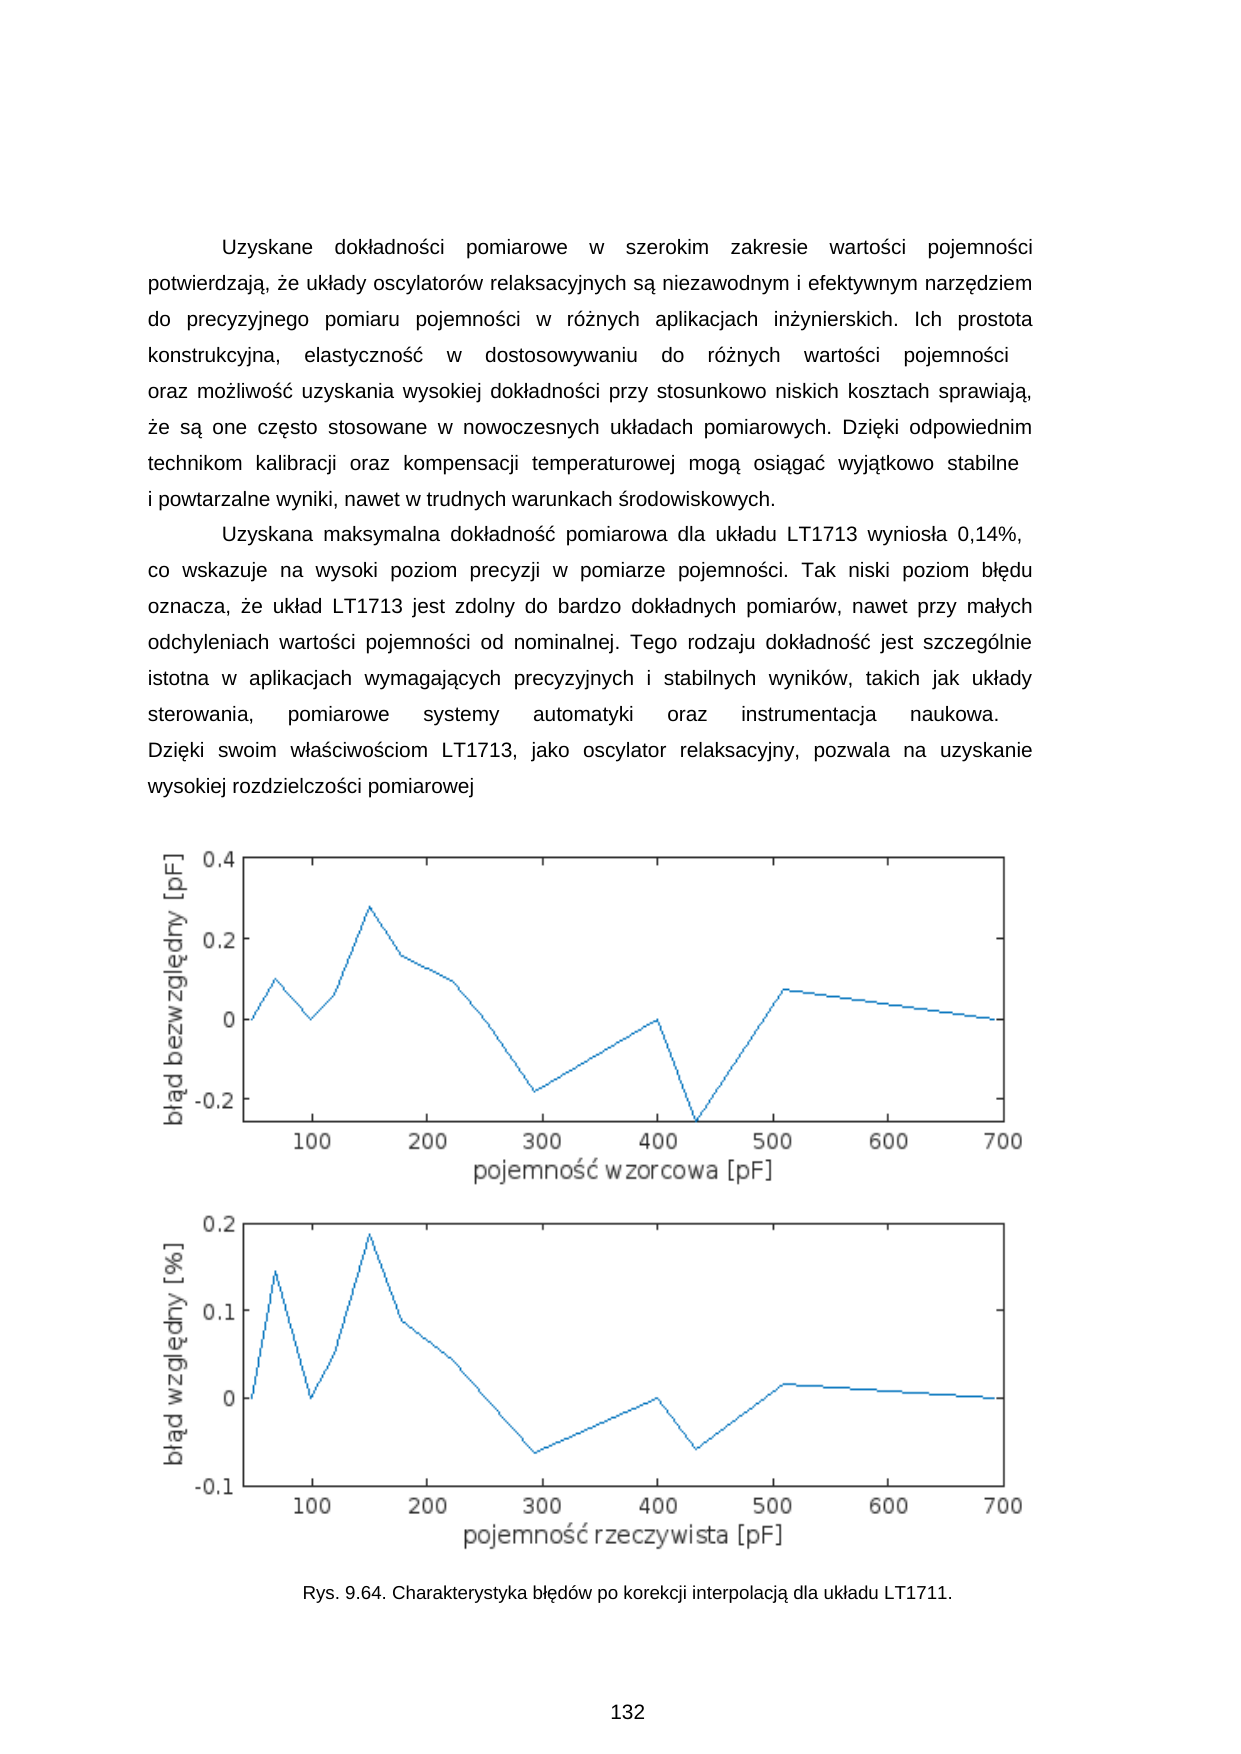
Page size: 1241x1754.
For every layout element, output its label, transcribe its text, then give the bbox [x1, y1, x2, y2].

subtitle Rys. 9.7. Charakterystyka błędów po korekcji interpolacją dla układu LT1711. [148, 1582, 1033, 1603]
text Uzyskane dokładności pomiarowe w szerokim zakresie wartości pojemności potwierdzają, że układy oscylatorów relaksacyjnych są niezawodnym i efektywnym narzędziem do precyzyjnego pomiaru pojemności w różnych aplikacjach inżynierskich. Ich prostota konstrukcyjna, elastyczność w dostosowywaniu do różnych wartości pojemności oraz możliwość uzyskania wysokiej dokładności przy stosunkowo niskich kosztach sprawiają, że są one często stosowane w nowoczesnych układach pomiarowych. Dzięki odpowiednim technikom kalibracji oraz kompensacji temperaturowej mogą osiągać wyjątkowo stabilne i powtarzalne wyniki, nawet w trudnych warunkach środowiskowych. [148, 235, 1033, 510]
picture [147, 834, 1027, 1558]
text Uzyskana maksymalna dokładność pomiarowa dla układu LT1713 wyniosła 0,14%, co wskazuje na wysoki poziom precyzji w pomiarze pojemności. Tak niski poziom błędu oznacza, że układ LT1713 jest zdolny do bardzo dokładnych pomiarów, nawet przy małych odchyleniach wartości pojemności od nominalnej. Tego rodzaju dokładność jest szczególnie istotna w aplikacjach wymagających precyzyjnych i stabilnych wyników, takich jak układy sterowania, pomiarowe systemy automatyki oraz instrumentacja naukowa. Dzięki swoim właściwościom LT1713, jako oscylator relaksacyjny, pozwala na uzyskanie wysokiej rozdzielczości pomiarowej [148, 522, 1033, 798]
